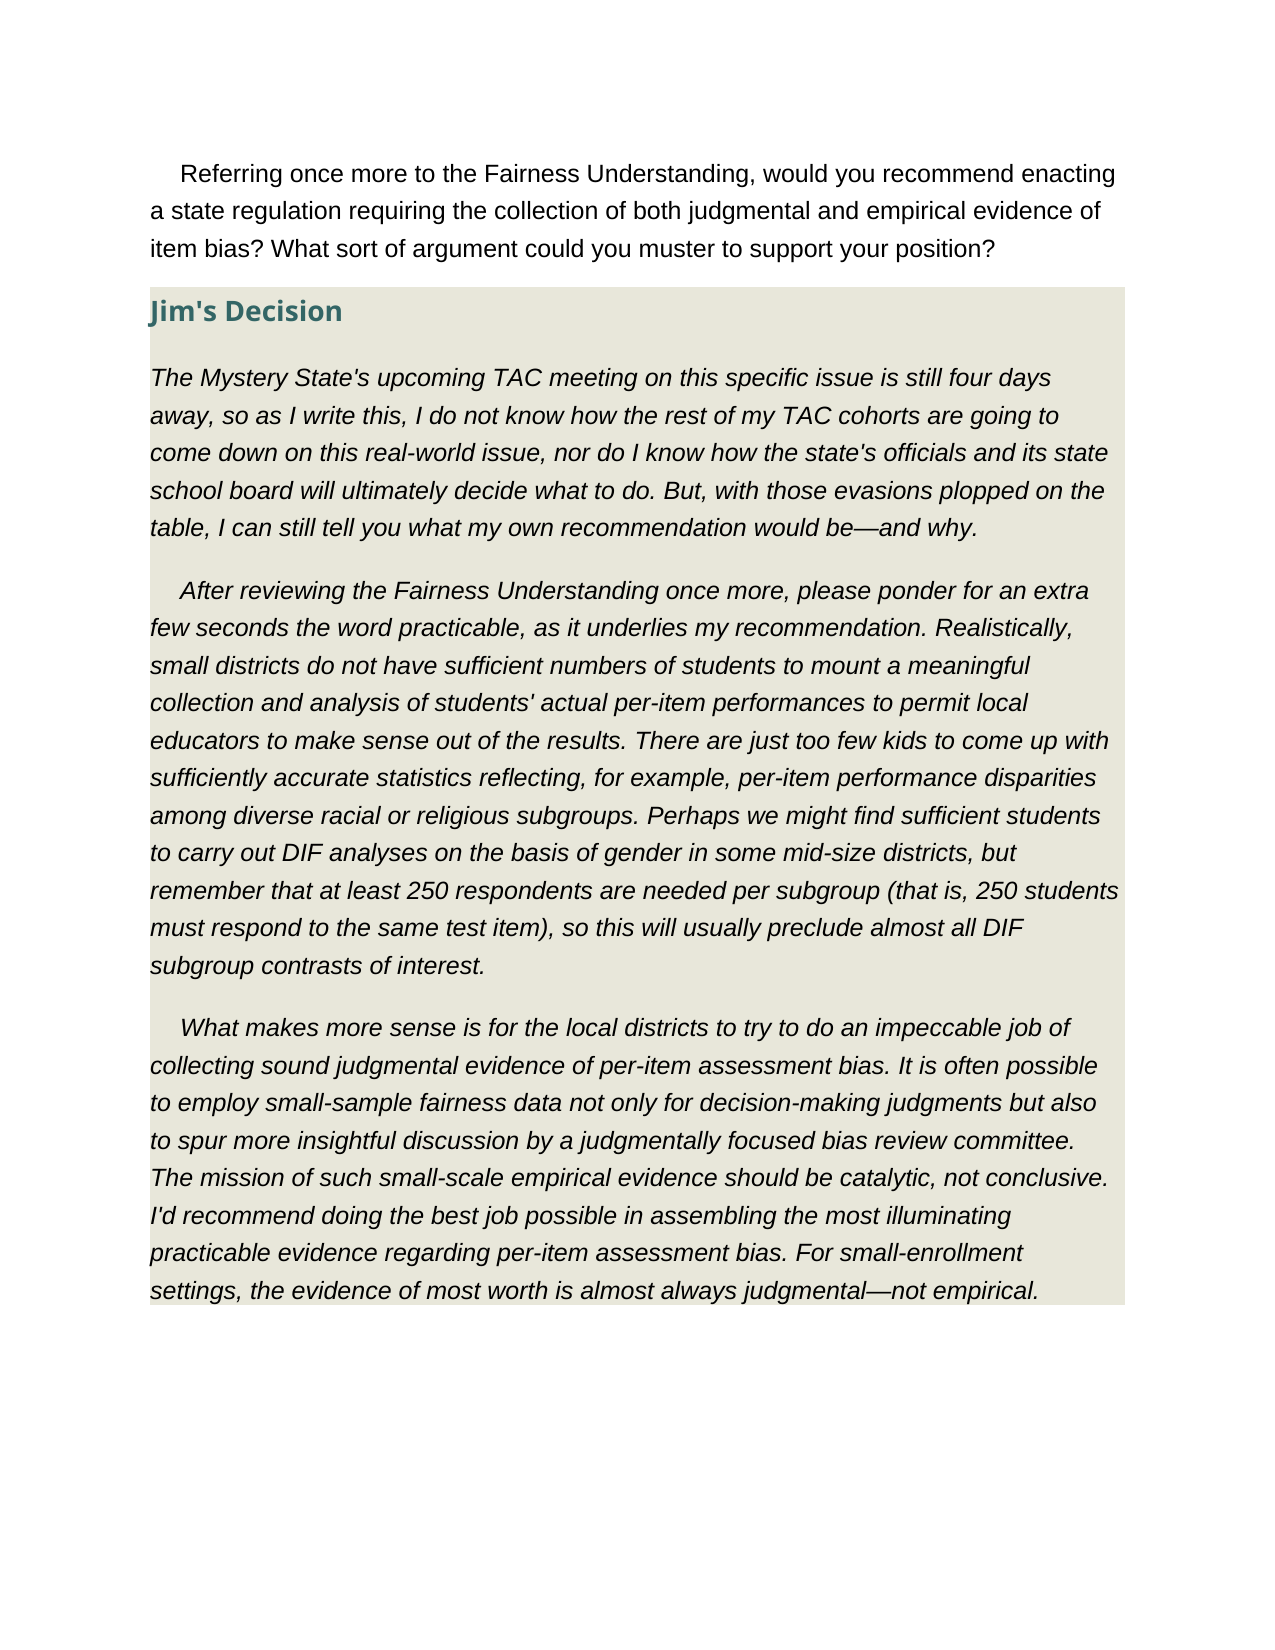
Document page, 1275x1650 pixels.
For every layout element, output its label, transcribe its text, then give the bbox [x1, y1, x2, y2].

text The Mystery State's upcoming TAC meeting on this specific issue is still four days away, so as I write this, I do not know how the rest of my TAC cohorts are going to come down on this real-world issue, nor do I know how the state's officials and its state school board will ultimately decide what to do. But, with those evasions plopped on the table, I can still tell you what my own recommendation would be—and why. [150, 355, 1125, 542]
text What makes more sense is for the local districts to try to do an impeccable job of collecting sound judgmental evidence of per-item assessment bias. It is often possible to employ small-sample fairness data not only for decision-making judgments but also to spur more insightful discussion by a judgmentally focused bias review committee. The mission of such small-scale empirical evidence should be catalytic, not conclusive. I'd recommend doing the best job possible in assembling the most illuminating practicable evidence regarding per-item assessment bias. For small-enrollment settings, the evidence of most worth is almost always judgmental—not empirical. [150, 1005, 1125, 1305]
text Jim's Decision [150, 287, 1125, 330]
text After reviewing the Fairness Understanding once more, please ponder for an extra few seconds the word practicable, as it underlies my recommendation. Realistically, small districts do not have sufficient numbers of students to mount a meaningful collection and analysis of students' actual per-item performances to permit local educators to make sense out of the results. There are just too few kids to come up with sufficiently accurate statistics reflecting, for example, per-item performance disparities among diverse racial or religious subgroups. Perhaps we might find sufficient students to carry out DIF analyses on the basis of gender in some mid-size districts, but remember that at least 250 respondents are needed per subgroup (that is, 250 students must respond to the same test item), so this will usually preclude almost all DIF subgroup contrasts of interest. [150, 567, 1125, 980]
text Referring once more to the Fairness Understanding, would you recommend enacting a state regulation requiring the collection of both judgmental and empirical evidence of item bias? What sort of argument could you muster to support your position? [150, 150, 1125, 262]
